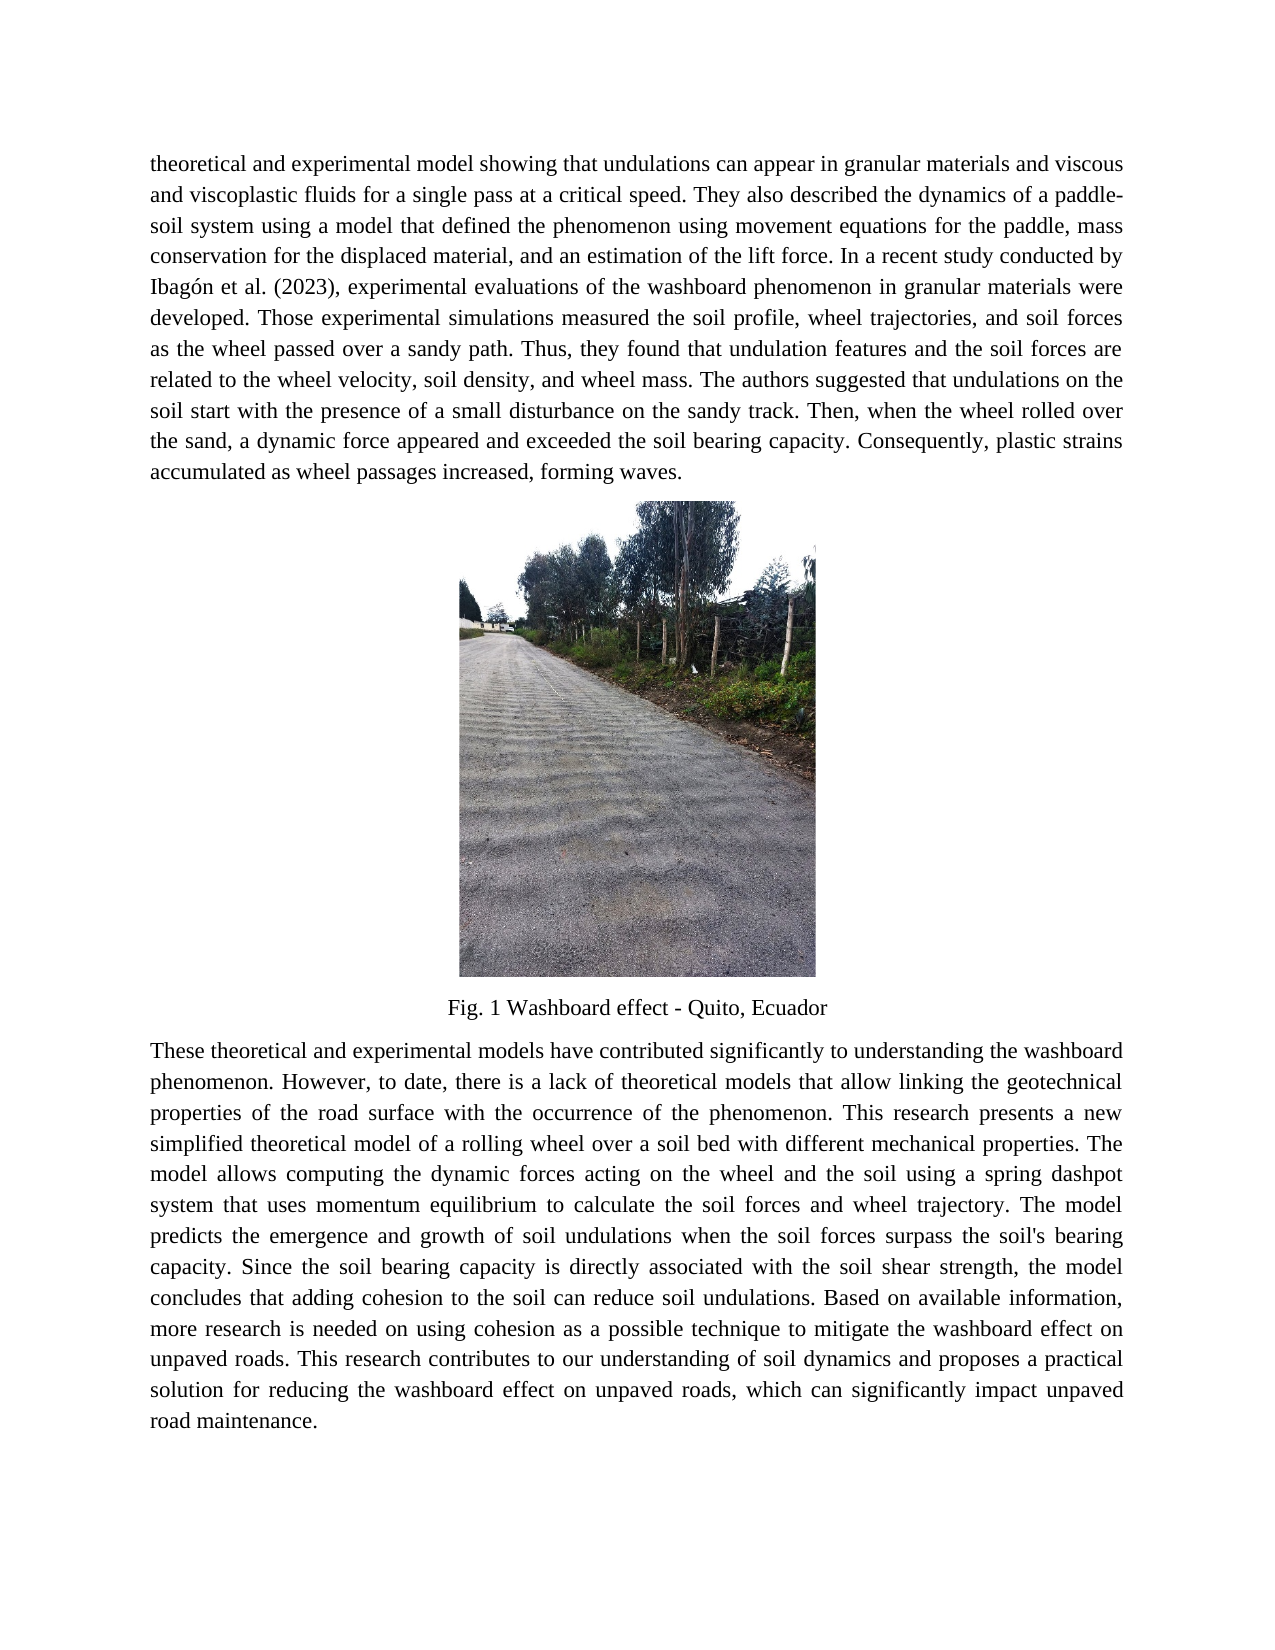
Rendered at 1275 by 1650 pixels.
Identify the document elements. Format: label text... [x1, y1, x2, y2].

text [150, 150, 1125, 485]
text Fig. 1 Washboard effect - Quito, Ecuador [150, 994, 1125, 1020]
text These theoretical and experimental models have contributed significantly to understanding the washboard phenomenon. However, to date, there is a lack of theoretical models that allow linking the geotechnical properties of the road surface with the occurrence of the phenomenon. This research presents a new simplified theoretical model of a rolling wheel over a soil bed with different mechanical properties. The model allows computing the dynamic forces acting on the wheel and the soil using a spring dashpot system that uses momentum equilibrium to calculate the soil forces and wheel trajectory. The model predicts the emergence and growth of soil undulations when the soil forces surpass the soil's bearing capacity. Since the soil bearing capacity is directly associated with the soil shear strength, the model concludes that adding cohesion to the soil can reduce soil undulations. Based on available information, more research is needed on using cohesion as a possible technique to mitigate the washboard effect on unpaved roads. This research contributes to our understanding of soil dynamics and proposes a practical solution for reducing the washboard effect on unpaved roads, which can significantly impact unpaved road maintenance. [150, 1037, 1125, 1433]
picture [459, 501, 816, 977]
